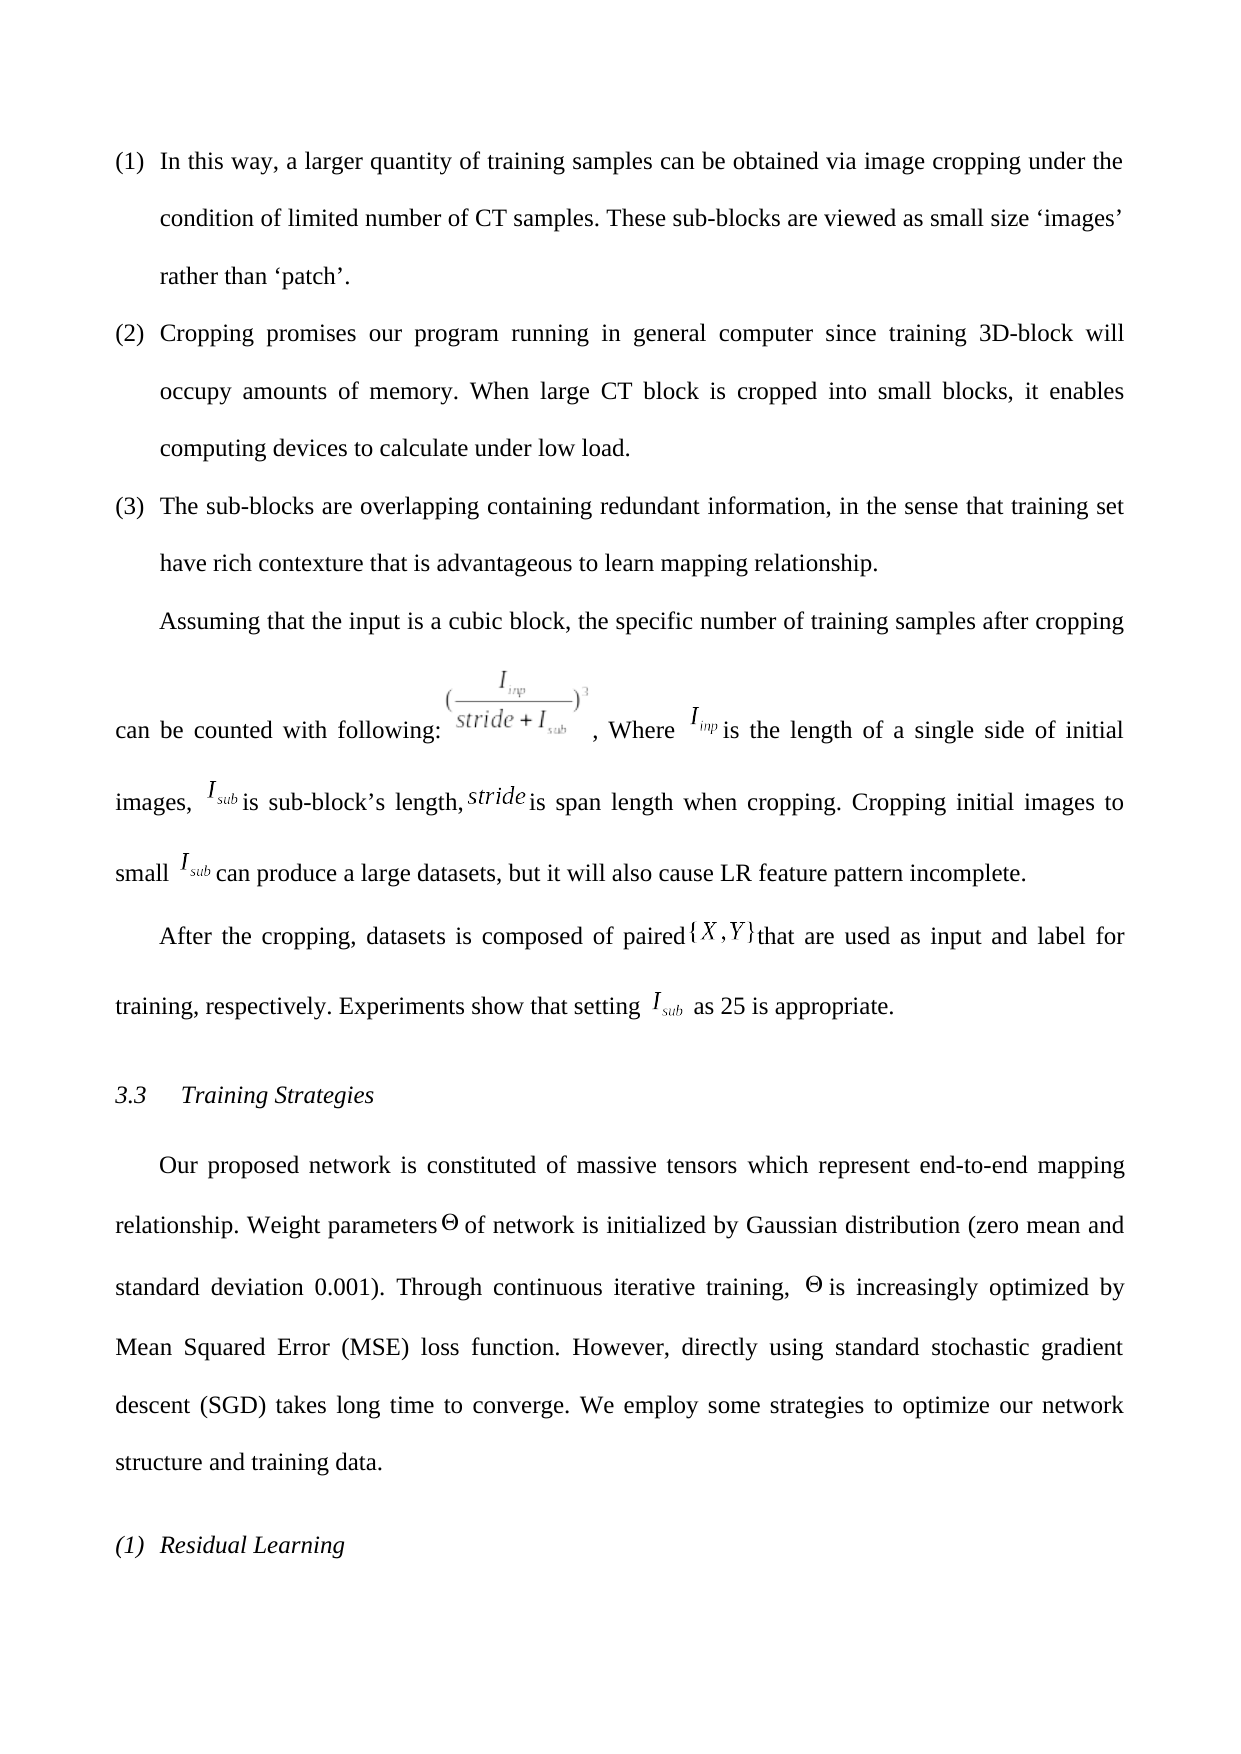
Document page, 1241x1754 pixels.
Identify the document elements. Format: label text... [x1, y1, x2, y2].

list In this way, a larger quantity of training samples can be obtained via image cropping under the condition of limited number of CT samples. These sub-blocks are viewed as small size ‘images’ rather than ‘patch’. [115, 146, 1125, 289]
text Assuming that the input is a cubic block, the specific number of training samples after cropping can be counted with following:, Where is the length of a single side of initial images, is sub-block’s length,is span length when cropping. Cropping initial images to small can produce a large datasets, but it will also cause LR feature pattern incomplete. [115, 606, 1125, 887]
list Training Strategies [115, 1080, 1125, 1109]
list Cropping promises our program running in general computer since training 3D-block will occupy amounts of memory. When large CT block is cropped into small blocks, it enables computing devices to calculate under low load. [115, 318, 1125, 462]
text After the cropping, datasets is composed of pairedthat are used as input and label for training, respectively. Experiments show that setting as 25 is appropriate. [115, 916, 1125, 1027]
list Residual Learning [115, 1530, 1125, 1559]
list The sub-blocks are overlapping containing redundant information, in the sense that training set have rich contexture that is advantageous to learn mapping relationship. [115, 491, 1125, 577]
text Our proposed network is constituted of massive tensors which represent end-to-end mapping relationship. Weight parametersof network is initialized by Gaussian distribution (zero mean and standard deviation 0.001). Through continuous iterative training, is increasingly optimized by Mean Squared Error (MSE) loss function. However, directly using standard stochastic gradient descent (SGD) takes long time to converge. We employ some strategies to optimize our network structure and training data. [115, 1150, 1125, 1476]
